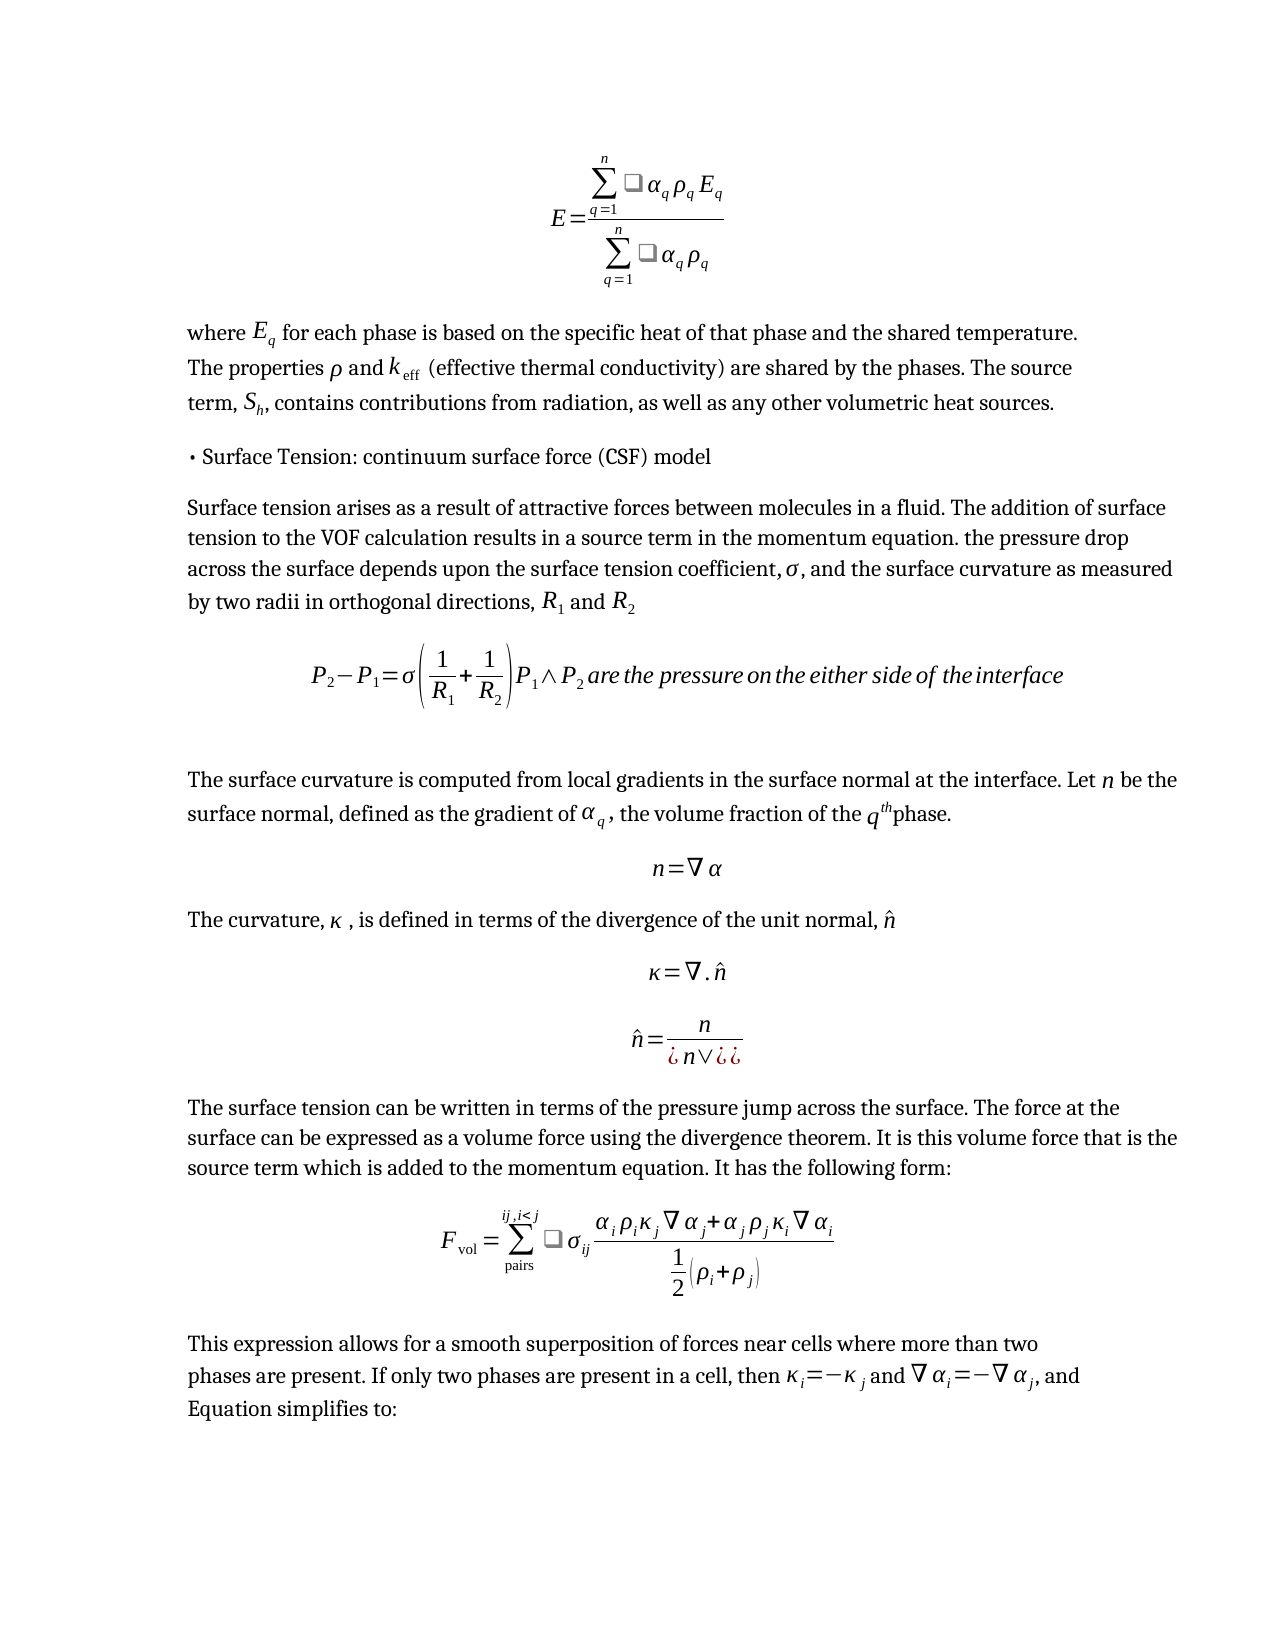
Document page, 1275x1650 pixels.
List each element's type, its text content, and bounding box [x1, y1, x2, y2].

text The curvature, , is defined in terms of the divergence of the unit normal, [187, 906, 1187, 934]
text The surface curvature is computed from local gradients in the surface normal at the interface. Let be the surface normal, defined as the gradient of the volume fraction of the phase. [187, 736, 1187, 829]
text Surface tension arises as a result of attractive forces between molecules in a fluid. The addition of surface tension to the VOF calculation results in a source term in the momentum equation. the pressure drop across the surface depends upon the surface tension coefficient, and the surface curvature as measured by two radii in orthogonal directions, and [187, 495, 1187, 618]
text The surface tension can be written in terms of the pressure jump across the surface. The force at the surface can be expressed as a volume force using the divergence theorem. It is this volume force that is the source term which is added to the momentum equation. It has the following form: [187, 1095, 1187, 1181]
text where for each phase is based on the specific heat of that phase and the shared temperature. The properties and (effective thermal conductivity) are shared by the phases. The source term, , contains contributions from radiation, as well as any other volumetric heat sources. [187, 317, 1087, 419]
text This expression allows for a smooth superposition of forces near cells where more than two phases are present. If only two phases are present in a cell, then and , and Equation simplifies to: [187, 1331, 1087, 1422]
text • Surface Tension: continuum surface force (CSF) model [100, 444, 1187, 470]
